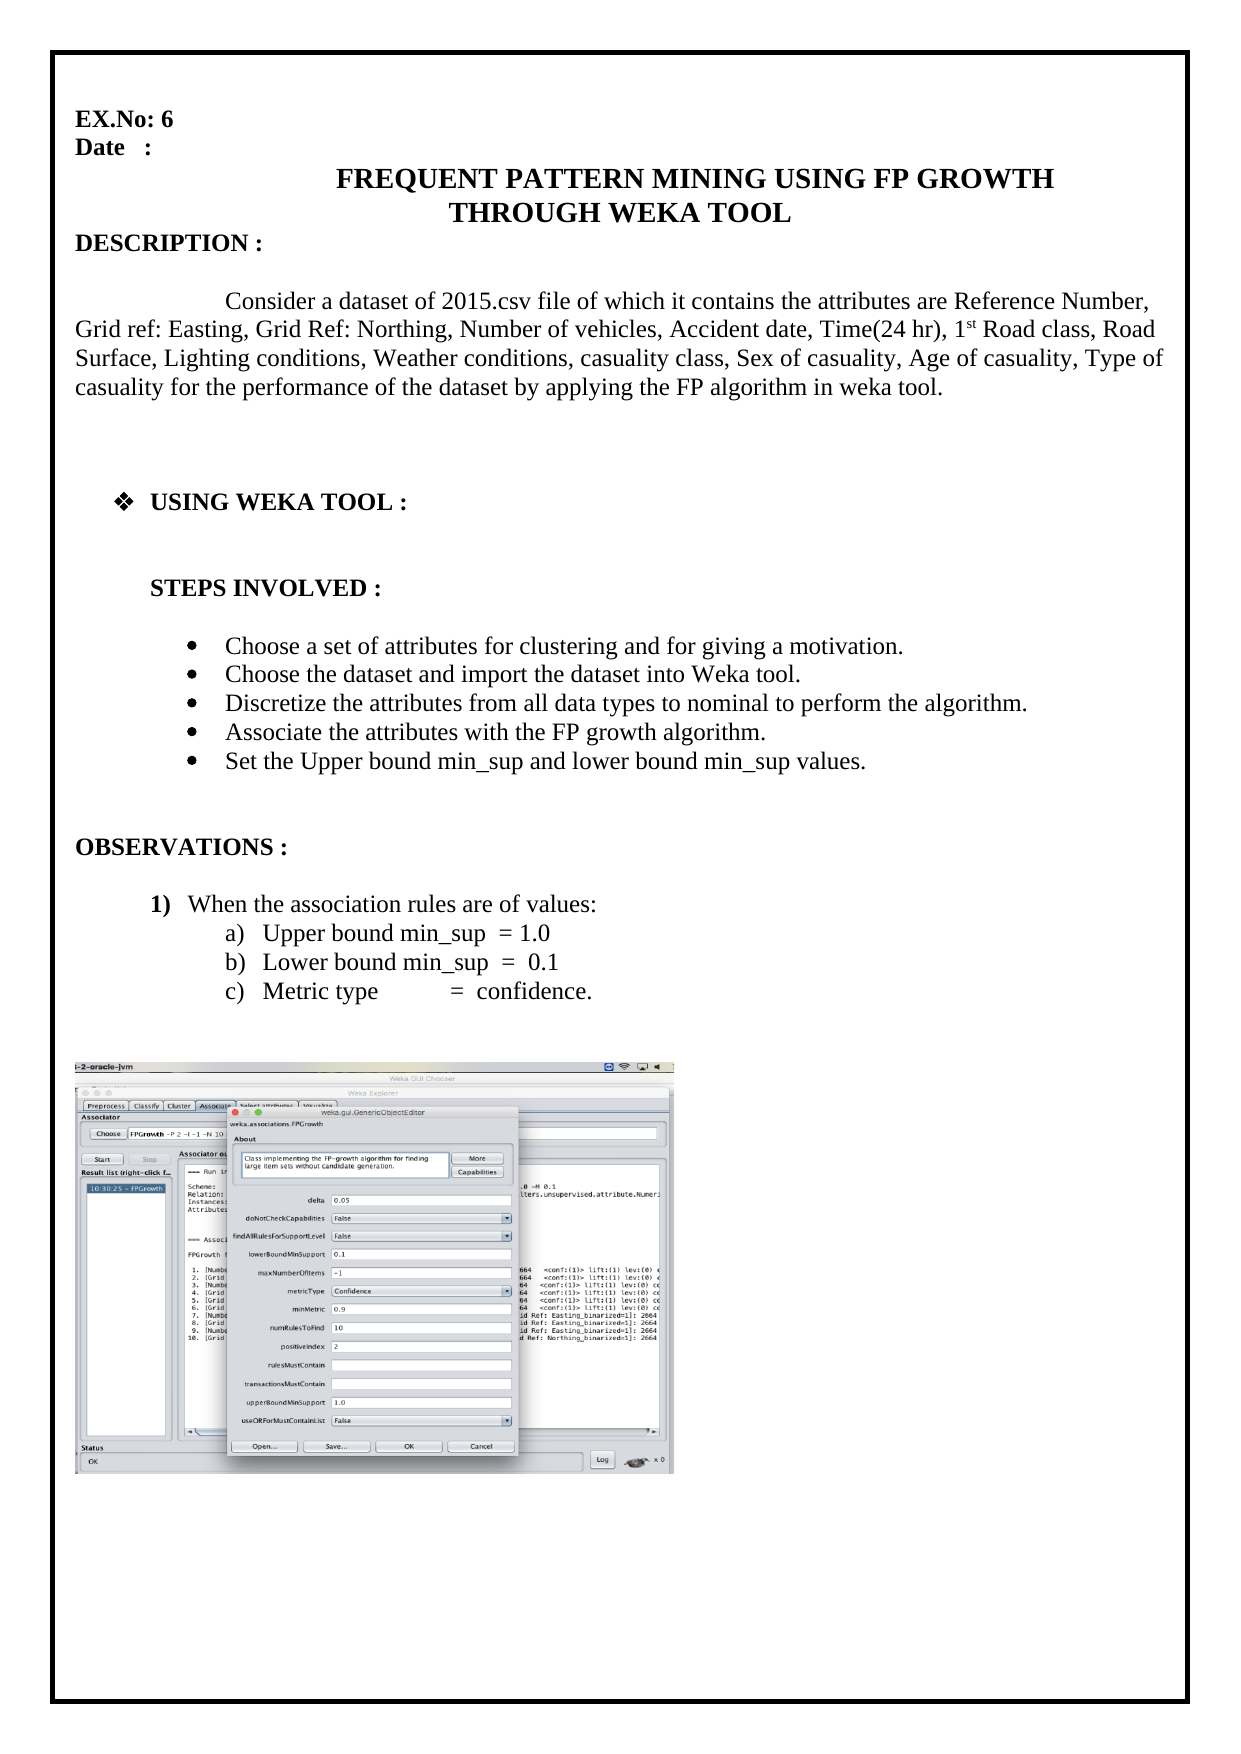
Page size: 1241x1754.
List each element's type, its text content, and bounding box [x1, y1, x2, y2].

list USING WEKA TOOL : [112, 487, 1165, 516]
text THROUGH WEKA TOOL [75, 195, 1165, 228]
text EX.No: 6 [75, 104, 1165, 132]
text Date : [75, 132, 1165, 161]
list Associate the attributes with the FP growth algorithm. [187, 717, 1165, 746]
text DESCRIPTION : [75, 228, 1165, 257]
list Metric type = confidence. [225, 976, 1165, 1004]
picture [75, 1062, 675, 1474]
list Upper bound min_sup = 1.0 [225, 918, 1165, 947]
list Lower bound min_sup = 0.1 [225, 947, 1165, 976]
list Discretize the attributes from all data types to nominal to perform the algorithm. [187, 688, 1165, 717]
list Set the Upper bound min_sup and lower bound min_sup values. [187, 746, 1165, 774]
text STEPS INVOLVED : [75, 573, 1165, 602]
list When the association rules are of values: [150, 889, 1165, 918]
text FREQUENT PATTERN MINING USING FP GROWTH [75, 161, 1165, 195]
list Choose a set of attributes for clustering and for giving a motivation. [187, 631, 1165, 659]
text Consider a dataset of 2015.csv file of which it contains the attributes are Reference Number, Grid ref: Easting, Grid Ref: Northing, Number of vehicles, Accident date, Time(24 hr), 1st Road class, Road Surface, Lighting conditions, Weather conditions, casuality class, Sex of casuality, Age of casuality, Type of casuality for the performance of the dataset by applying the FP algorithm in weka tool. [75, 286, 1165, 401]
list Choose the dataset and import the dataset into Weka tool. [187, 659, 1165, 688]
text OBSERVATIONS : [75, 832, 1165, 861]
